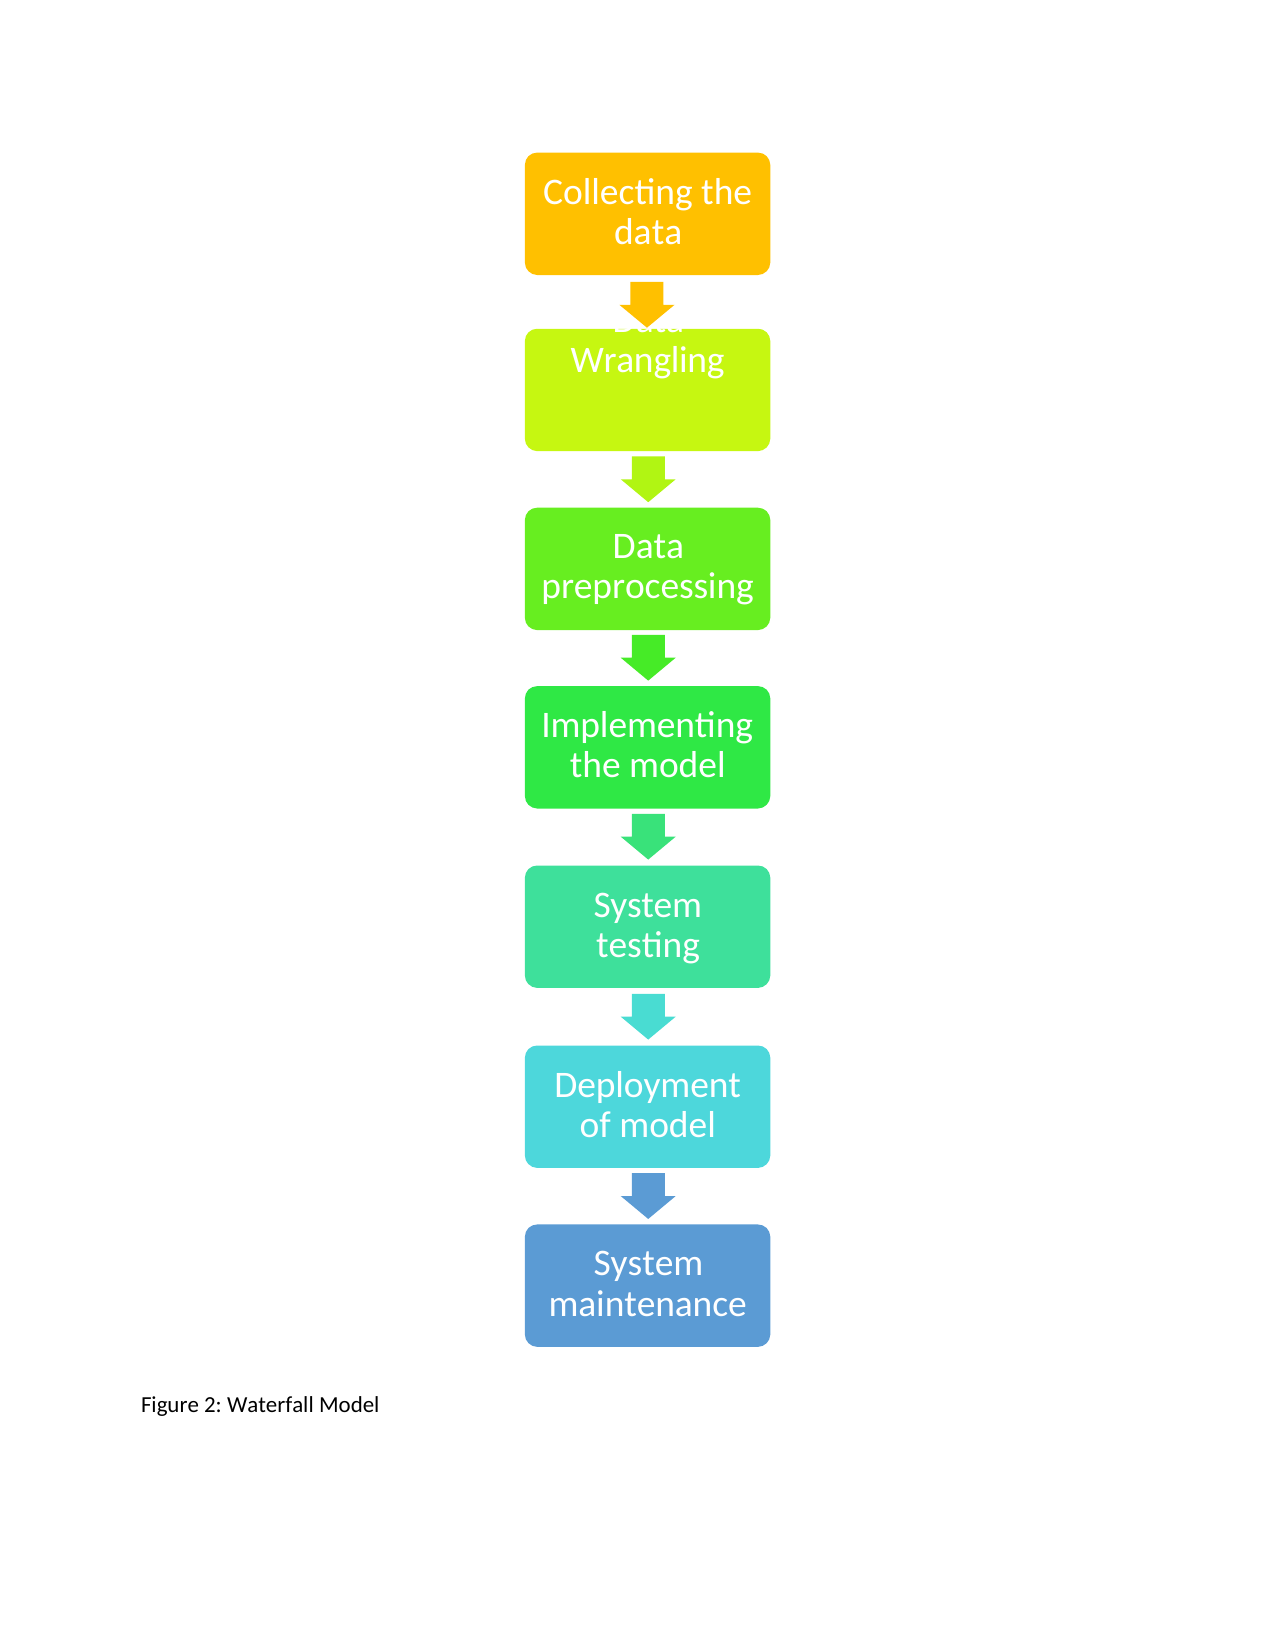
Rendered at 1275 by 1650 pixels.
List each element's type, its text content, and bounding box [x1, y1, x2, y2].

text Figure 2: Waterfall Model [141, 1390, 1275, 1418]
